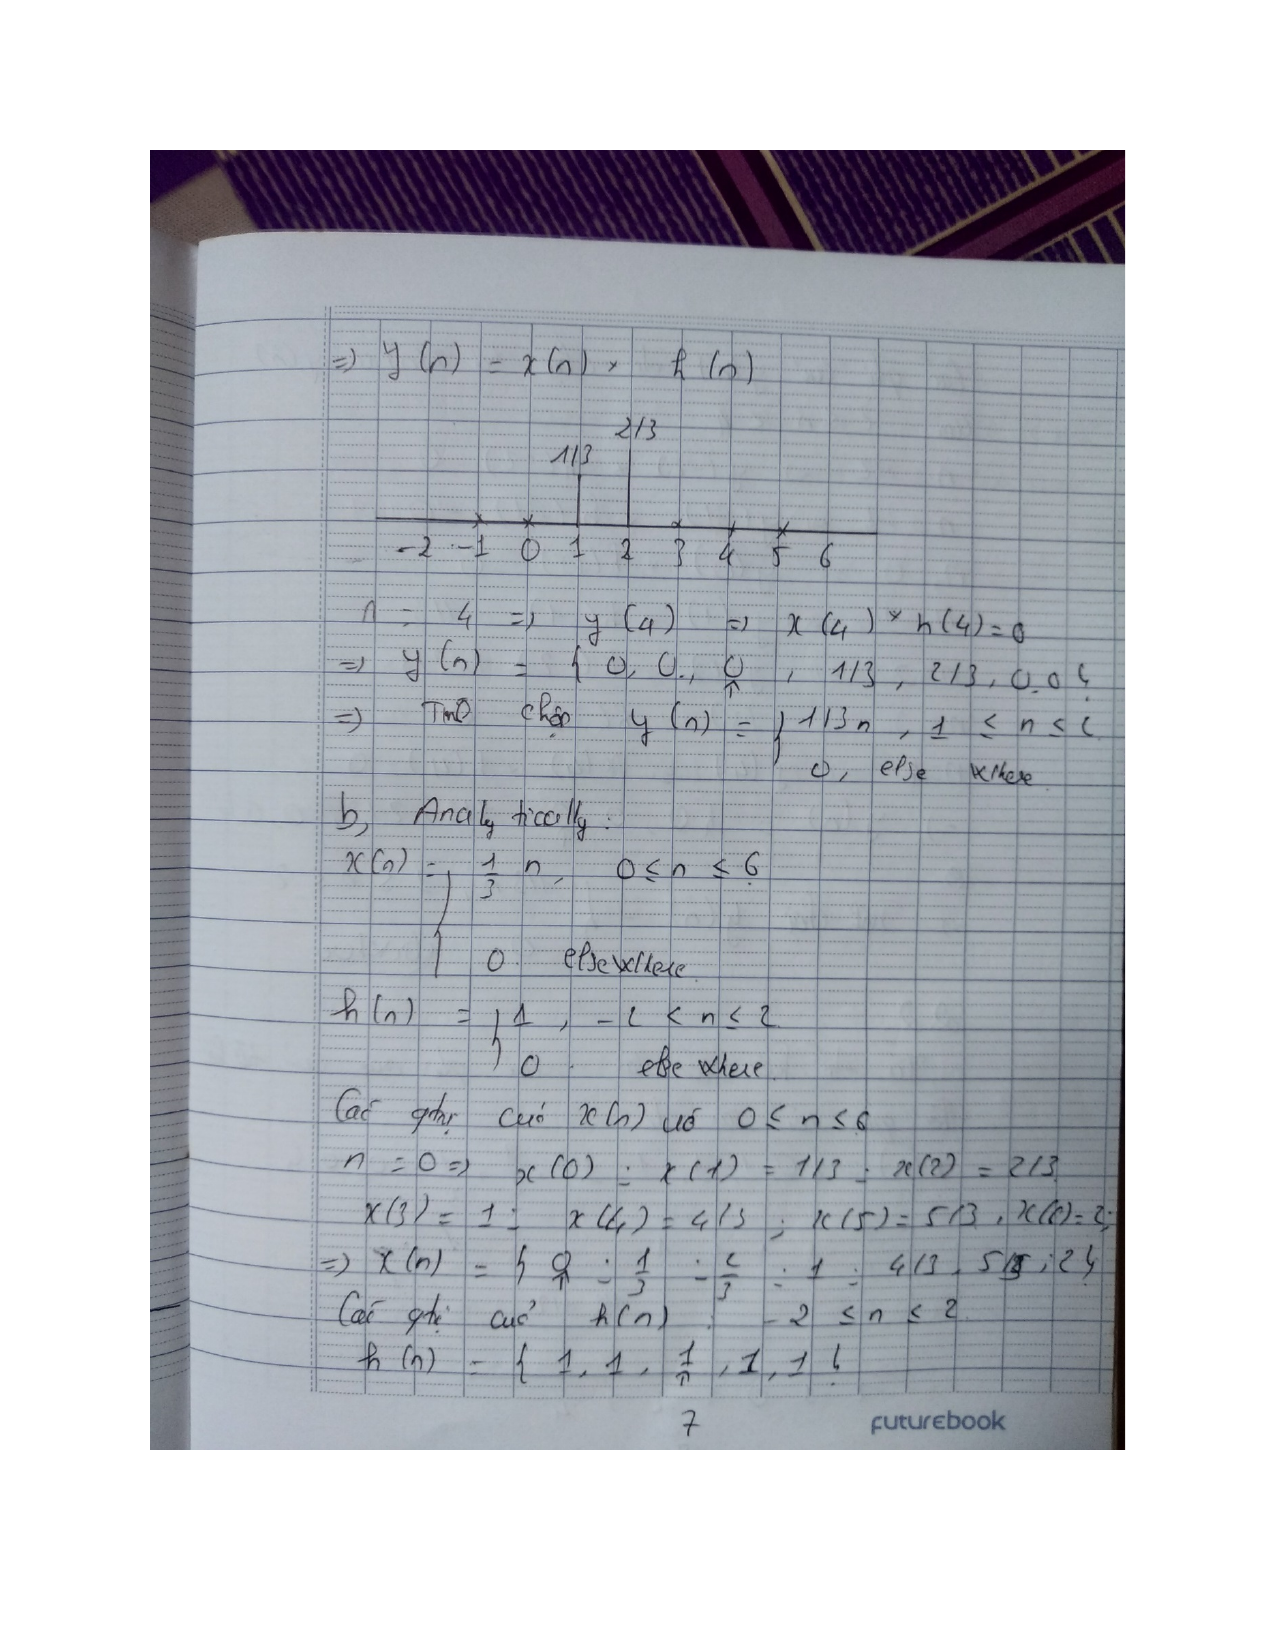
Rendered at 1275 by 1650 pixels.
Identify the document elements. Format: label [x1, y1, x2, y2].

picture [150, 150, 1125, 1450]
